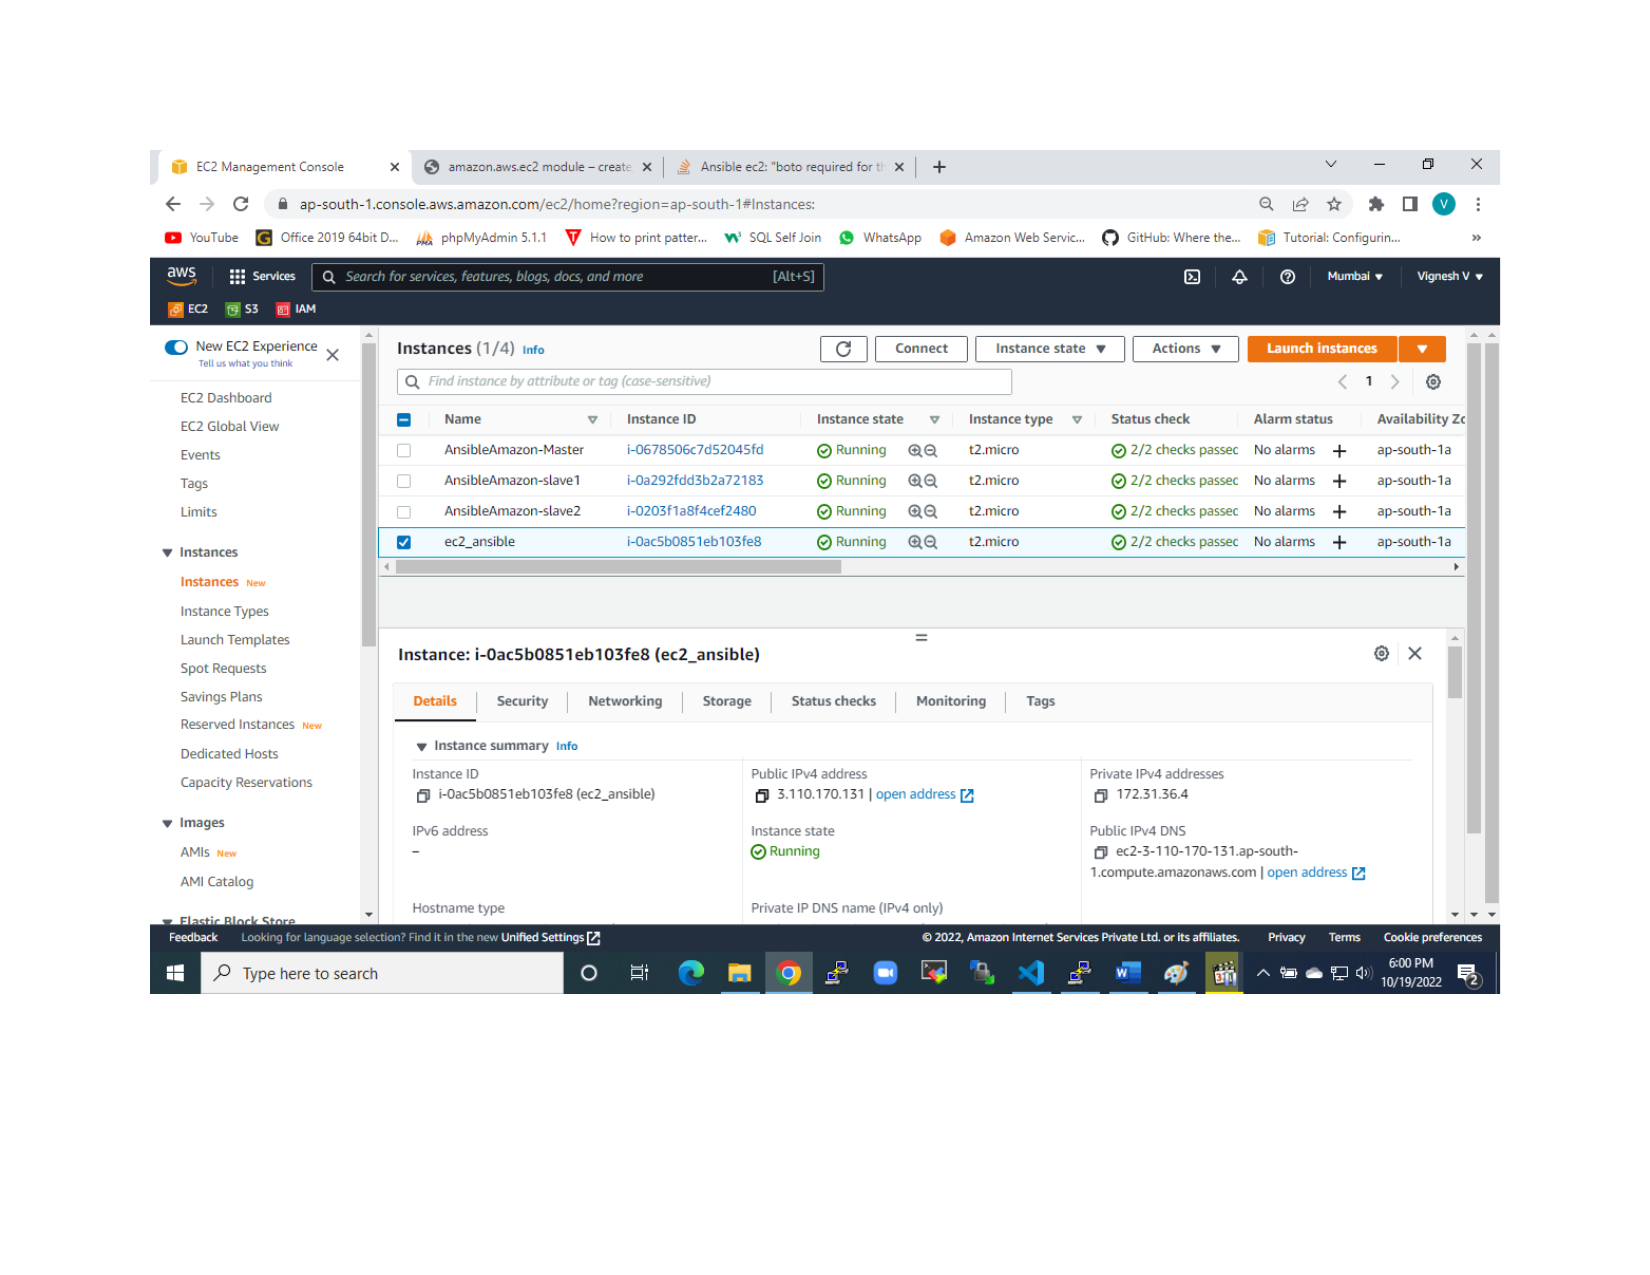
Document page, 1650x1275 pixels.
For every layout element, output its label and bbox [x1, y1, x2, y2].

picture [150, 150, 1500, 994]
